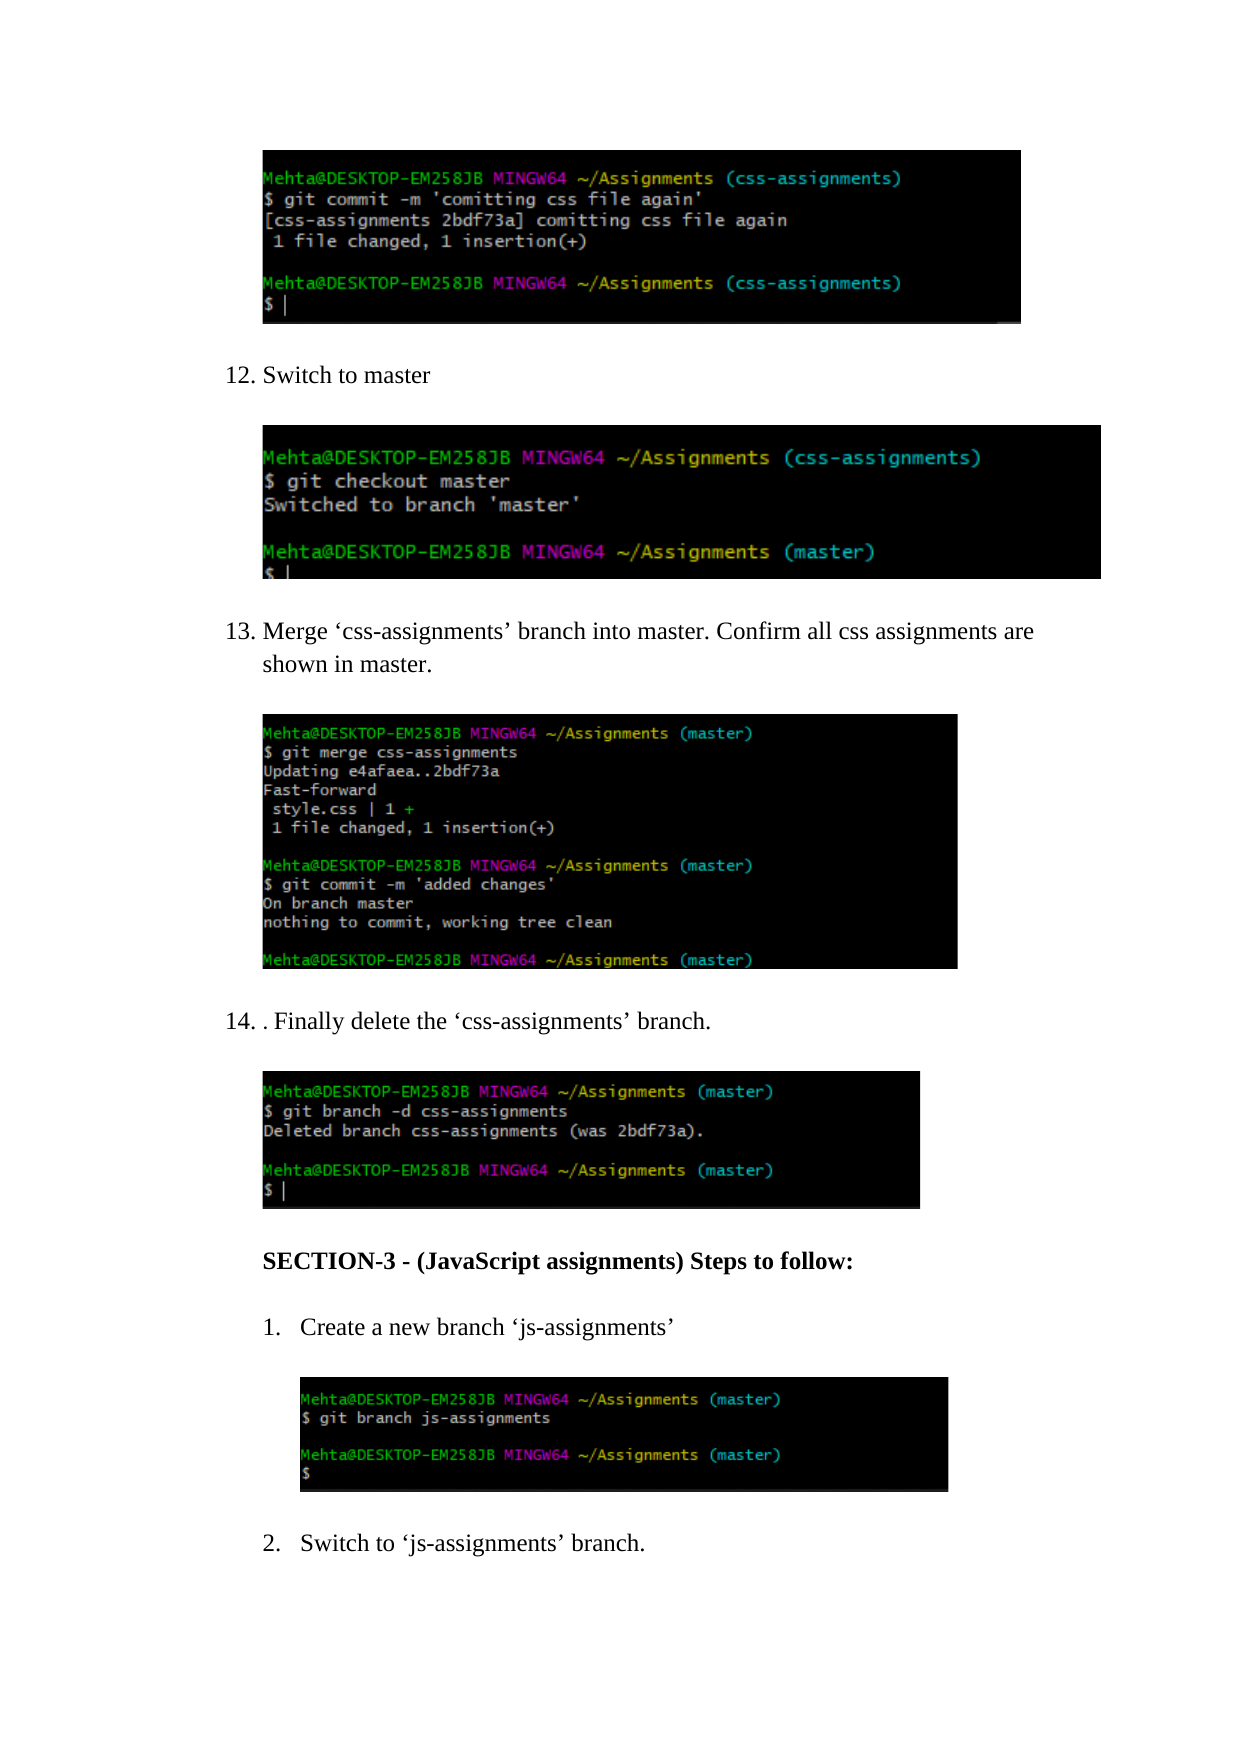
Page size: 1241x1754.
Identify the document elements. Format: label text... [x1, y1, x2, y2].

picture [262, 1071, 921, 1209]
list Create a new branch ‘js-assignments’ [262, 1312, 1090, 1341]
list Switch to master [225, 361, 1090, 389]
list Switch to ‘js-assignments’ branch. [262, 1528, 1090, 1557]
picture [262, 150, 1021, 324]
list . Finally delete the ‘css-assignments’ branch. [225, 1006, 1090, 1035]
list Merge ‘css-assignments’ branch into master. Confirm all css assignments are shown in master. [225, 616, 1090, 678]
picture [262, 714, 958, 969]
picture [262, 425, 1101, 579]
picture [300, 1377, 949, 1492]
list SECTION-3 - (JavaScript assignments) Steps to follow: [262, 1246, 1090, 1274]
